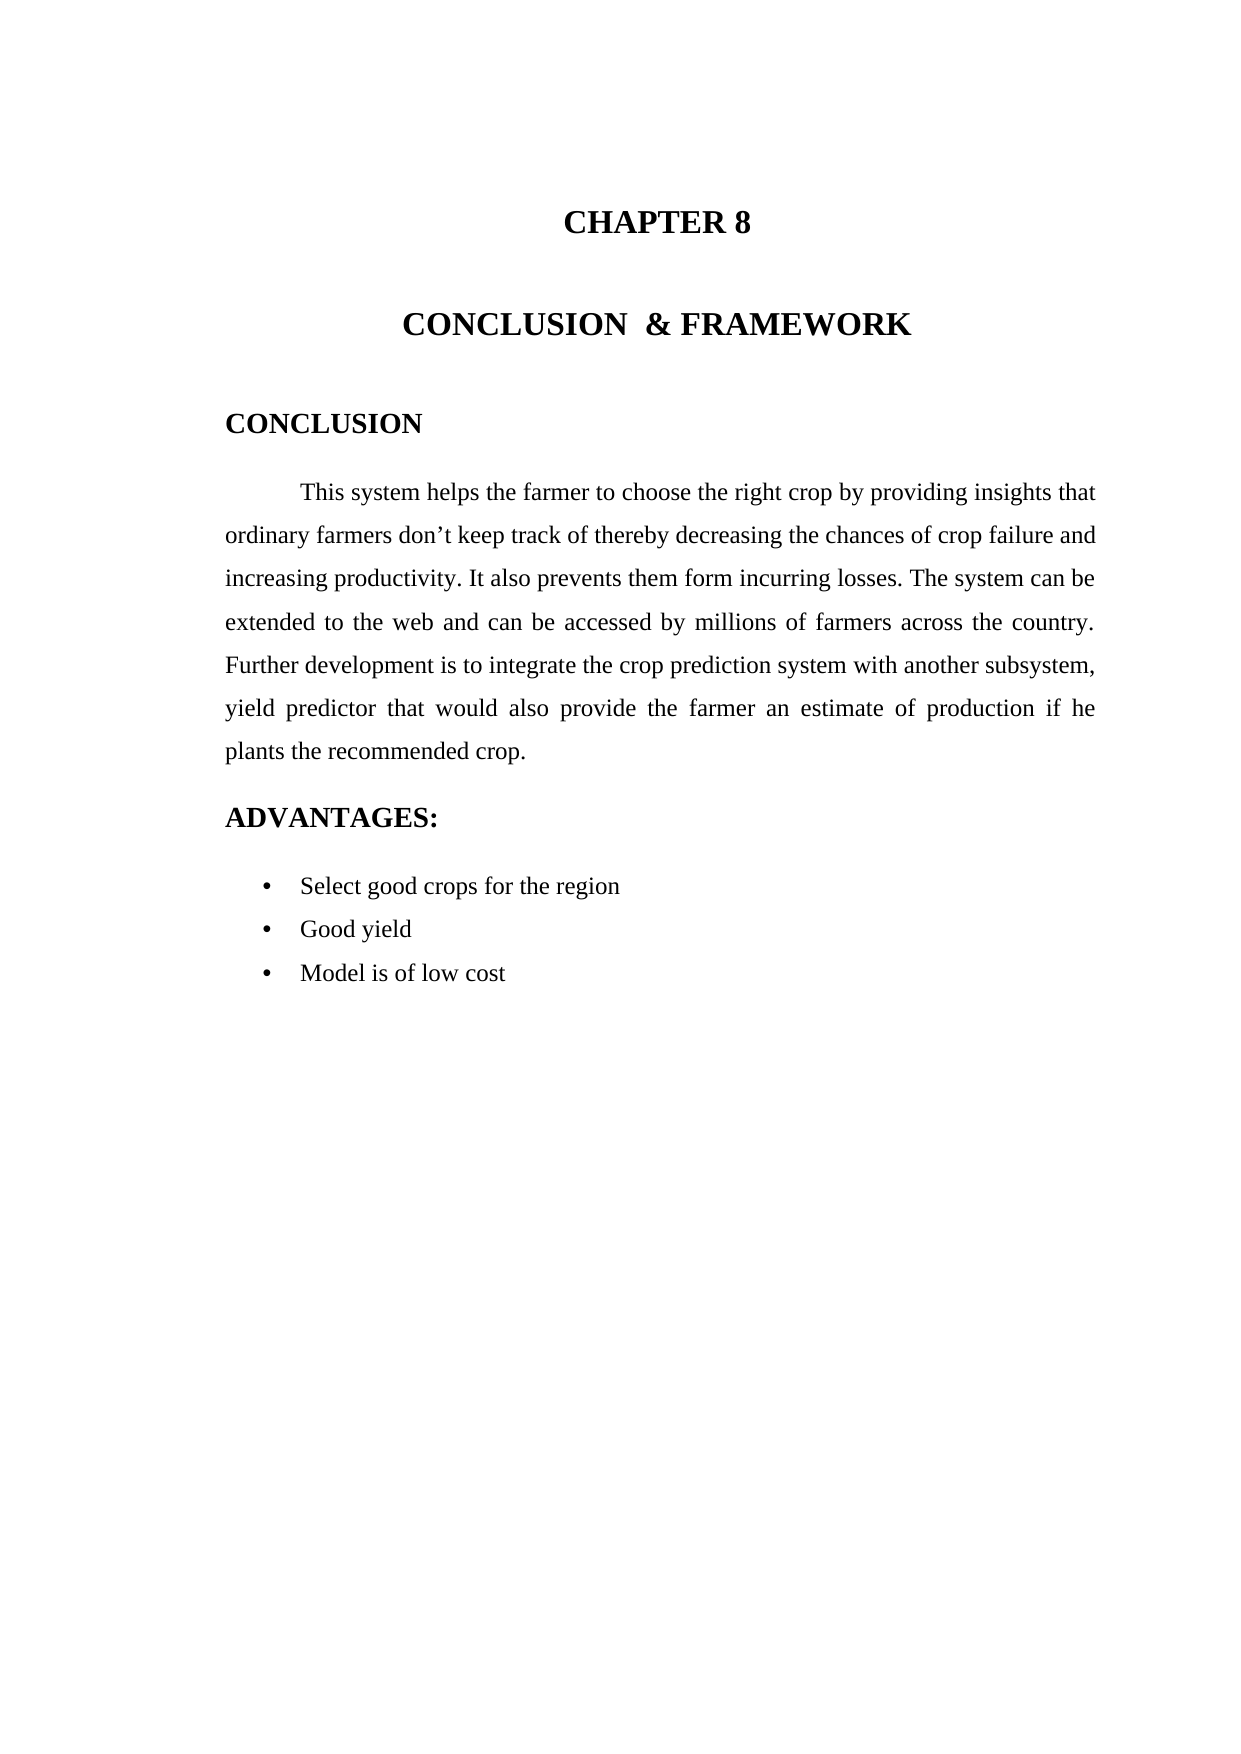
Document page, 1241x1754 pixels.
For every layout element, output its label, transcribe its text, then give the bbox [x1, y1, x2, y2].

subtitle CONCLUSION & FRAMEWORK [314, 304, 1000, 343]
text This system helps the farmer to choose the right crop by providing insights that ordinary farmers don’t keep track of thereby decreasing the chances of crop failure and increasing productivity. It also prevents them form incurring losses. The system can be extended to the web and can be accessed by millions of farmers across the country. Further development is to integrate the crop prediction system with another subsystem, yield predictor that would also provide the farmer an estimate of production if he plants the recommended crop. [225, 477, 1096, 765]
list Select good crops for the region [262, 871, 1079, 900]
list Good yield [262, 914, 1079, 943]
subtitle CHAPTER 8 [314, 203, 1000, 241]
text CONCLUSION [225, 406, 1079, 439]
text ADVANTAGES: [225, 800, 1079, 833]
list Model is of low cost [262, 957, 1079, 986]
